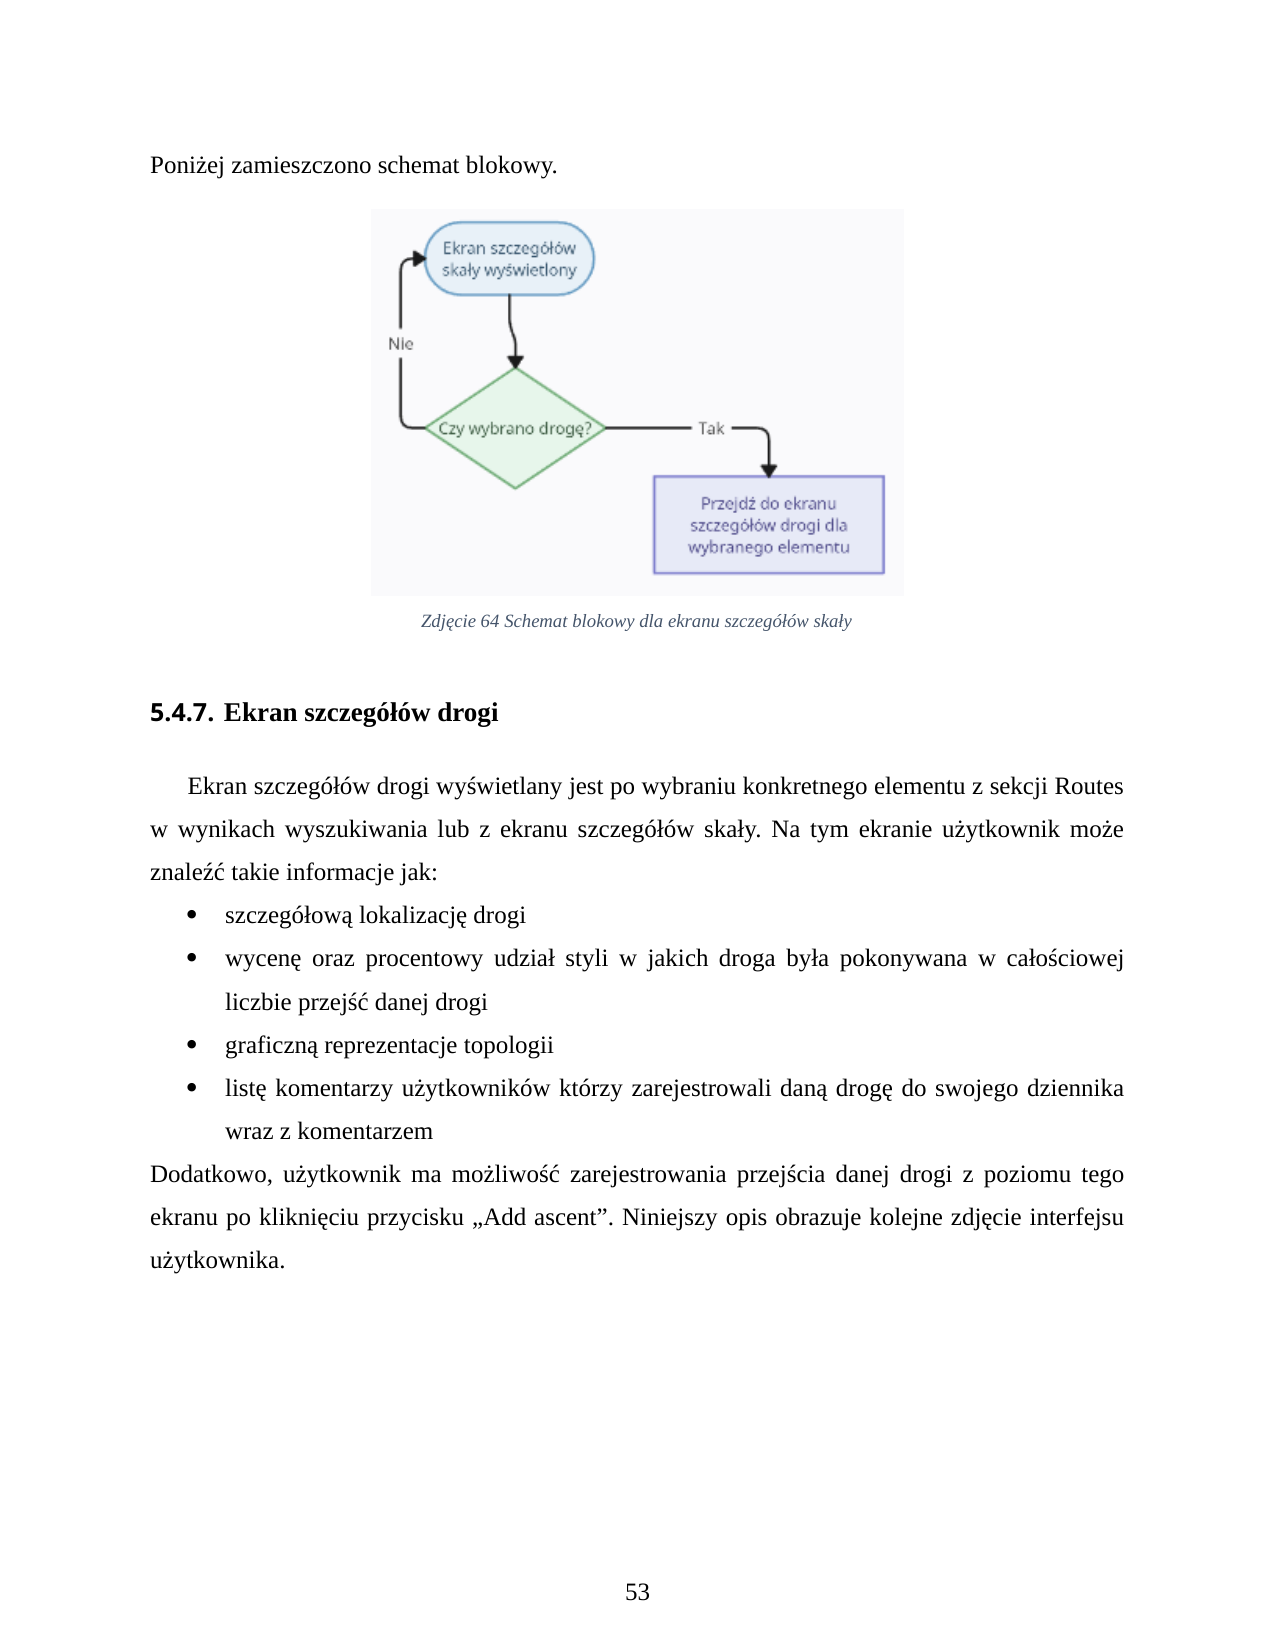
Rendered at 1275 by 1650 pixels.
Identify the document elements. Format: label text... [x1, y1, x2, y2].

list szczegółową lokalizację drogi [187, 900, 1125, 929]
text Ekran szczegółów drogi wyświetlany jest po wybraniu konkretnego elementu z sekcji Routes w wynikach wyszukiwania lub z ekranu szczegółów skały. Na tym ekranie użytkownik może znaleźć takie informacje jak: [150, 771, 1125, 886]
list wycenę oraz procentowy udział styli w jakich droga była pokonywana w całościowej liczbie przejść danej drogi [187, 943, 1125, 1015]
text Dodatkowo, użytkownik ma możliwość zarejestrowania przejścia danej drogi z poziomu tego ekranu po kliknięciu przycisku „Add ascent”. Niniejszy opis obrazuje kolejne zdjęcie interfejsu użytkownika. [150, 1159, 1125, 1274]
text Poniżej zamieszczono schemat blokowy. [150, 150, 1125, 179]
list listę komentarzy użytkowników którzy zarejestrowali daną drogę do swojego dziennika wraz z komentarzem [187, 1073, 1125, 1145]
list graficzną reprezentacje topologii [187, 1030, 1125, 1058]
picture [371, 209, 904, 596]
text Zdjęcie 64 Schemat blokowy dla ekranu szczegółów skały [150, 610, 1125, 632]
subtitle Ekran szczegółów drogi [150, 695, 1125, 729]
